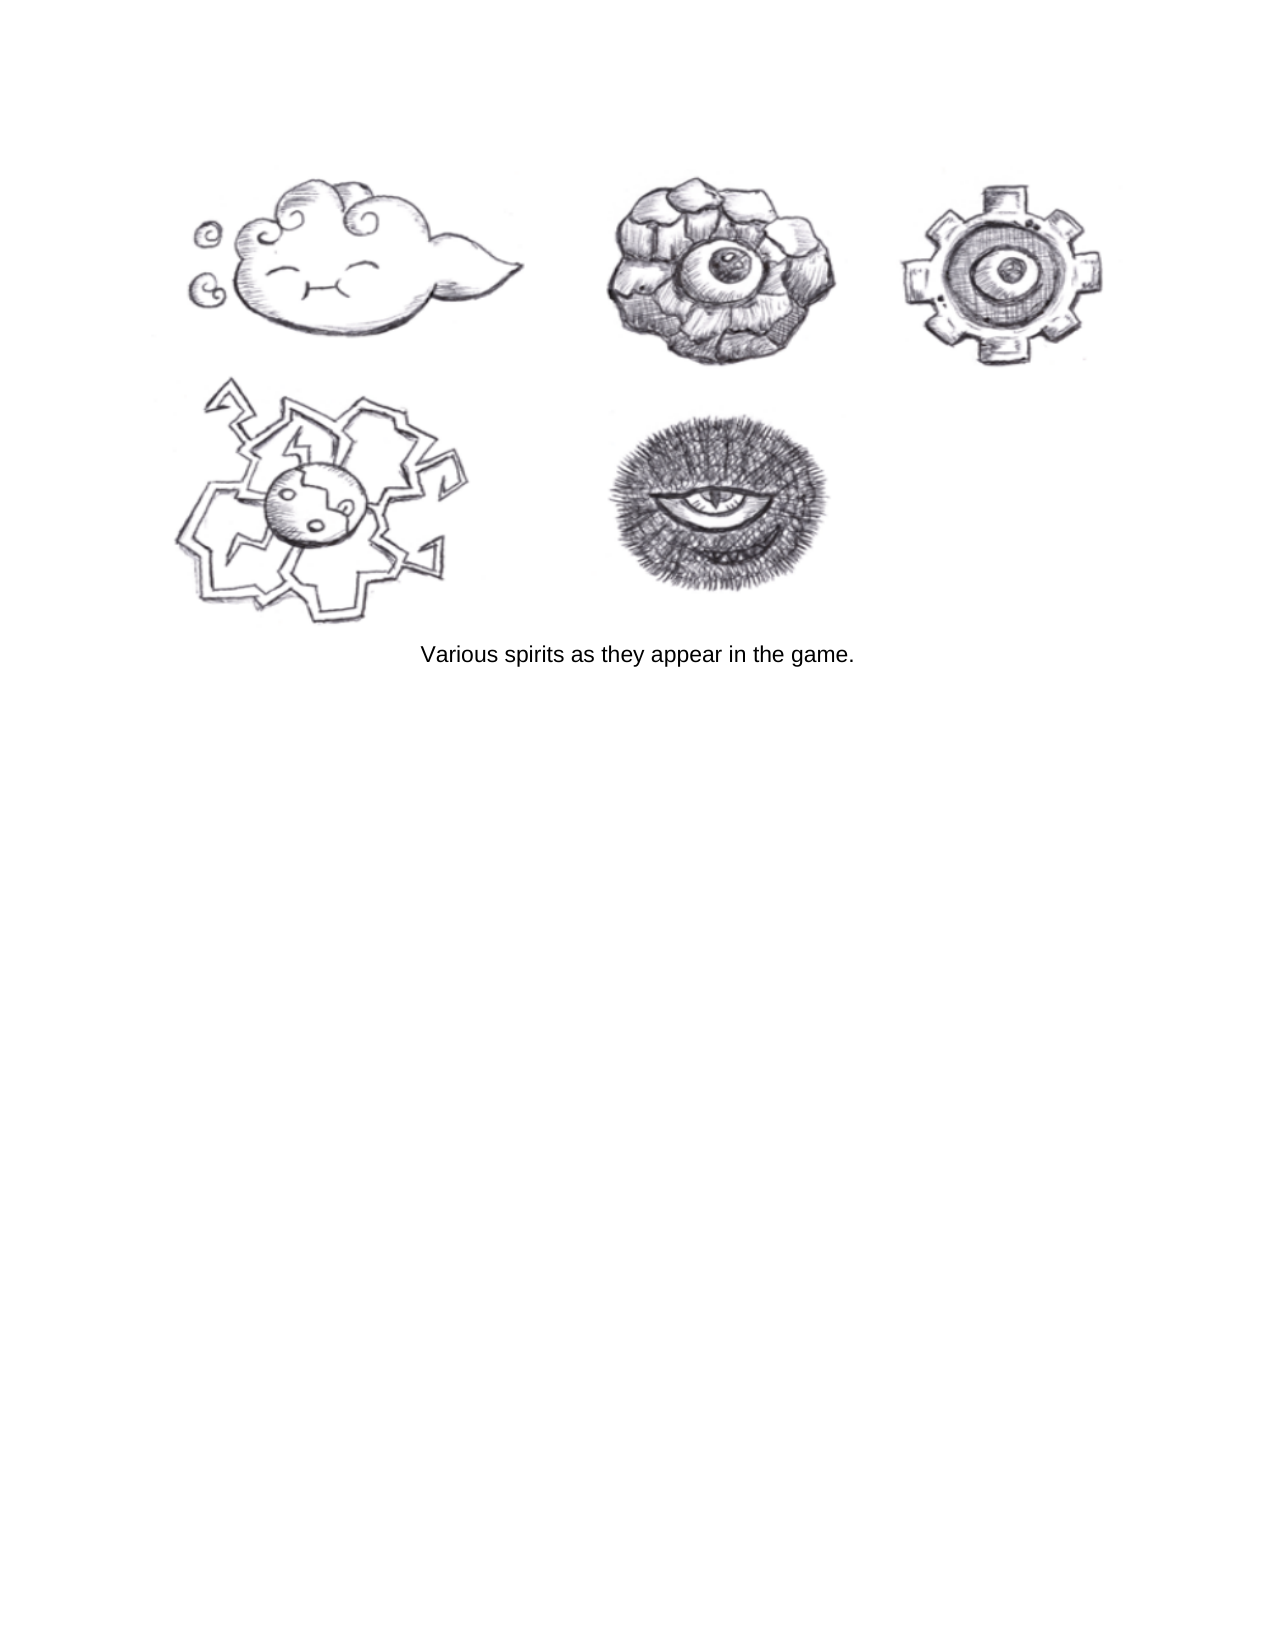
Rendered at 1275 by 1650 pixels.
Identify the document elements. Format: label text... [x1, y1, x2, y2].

text Various spirits as they appear in the game. [150, 641, 1125, 668]
